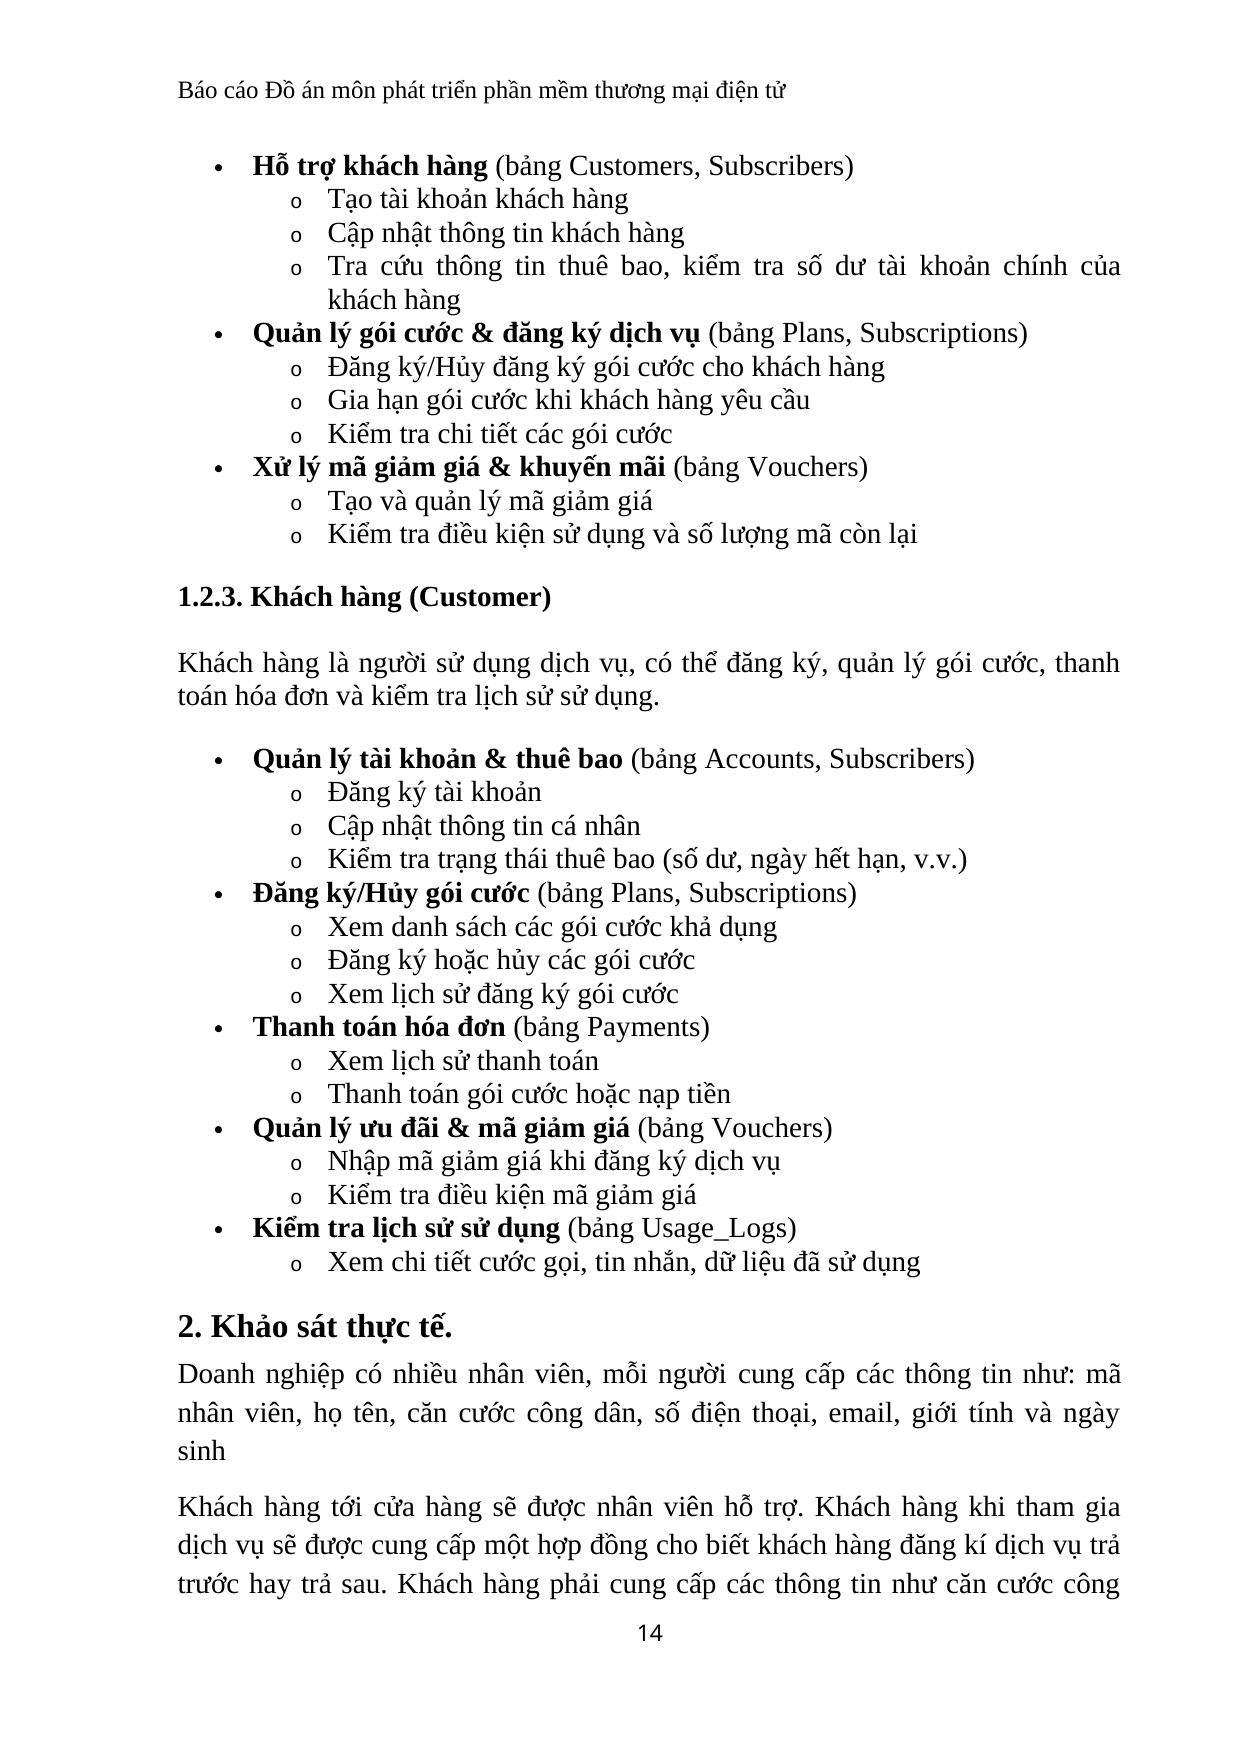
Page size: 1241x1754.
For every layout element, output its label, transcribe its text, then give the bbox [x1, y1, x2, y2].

list Kiểm tra trạng thái thuê bao (số dư, ngày hết hạn, v.v.) [290, 842, 1122, 875]
list Tạo tài khoản khách hàng [290, 181, 1122, 215]
list Kiểm tra điều kiện mã giảm giá [290, 1177, 1122, 1211]
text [177, 1489, 1122, 1599]
list Hỗ trợ khách hàng (bảng Customers, Subscribers) [215, 148, 1122, 181]
list Quản lý tài khoản & thuê bao (bảng Accounts, Subscribers) [215, 741, 1122, 774]
list Quản lý gói cước & đăng ký dịch vụ (bảng Plans, Subscriptions) [215, 315, 1122, 349]
list Xem lịch sử đăng ký gói cước [290, 976, 1122, 1009]
text Doanh nghiệp có nhiều nhân viên, mỗi người cung cấp các thông tin như: mã nhân viên, họ tên, căn cước công dân, số điện thoại, email, giới tính và ngày sinh [177, 1356, 1122, 1467]
list Xem chi tiết cước gọi, tin nhắn, dữ liệu đã sử dụng [290, 1244, 1122, 1278]
text Khách hàng là người sử dụng dịch vụ, có thể đăng ký, quản lý gói cước, thanh toán hóa đơn và kiểm tra lịch sử sử dụng. [177, 645, 1122, 712]
list Tra cứu thông tin thuê bao, kiểm tra số dư tài khoản chính của khách hàng [290, 248, 1122, 315]
list Cập nhật thông tin khách hàng [290, 215, 1122, 248]
list Tạo và quản lý mã giảm giá [290, 483, 1122, 517]
list Nhập mã giảm giá khi đăng ký dịch vụ [290, 1143, 1122, 1177]
list Đăng ký/Hủy đăng ký gói cước cho khách hàng [290, 349, 1122, 382]
list Thanh toán hóa đơn (bảng Payments) [215, 1009, 1122, 1043]
list Đăng ký tài khoản [290, 774, 1122, 808]
list Kiểm tra điều kiện sử dụng và số lượng mã còn lại [290, 517, 1122, 550]
subtitle 2. Khảo sát thực tế. [177, 1307, 1122, 1345]
list Xử lý mã giảm giá & khuyến mãi (bảng Vouchers) [215, 449, 1122, 483]
list Xem danh sách các gói cước khả dụng [290, 909, 1122, 942]
list Đăng ký/Hủy gói cước (bảng Plans, Subscriptions) [215, 875, 1122, 909]
text 1.2.3. Khách hàng (Customer) [177, 579, 1122, 613]
list Kiểm tra lịch sử sử dụng (bảng Usage_Logs) [215, 1211, 1122, 1244]
list Cập nhật thông tin cá nhân [290, 808, 1122, 842]
list Kiểm tra chi tiết các gói cước [290, 416, 1122, 449]
list Thanh toán gói cước hoặc nạp tiền [290, 1076, 1122, 1110]
list Đăng ký hoặc hủy các gói cước [290, 942, 1122, 976]
list Xem lịch sử thanh toán [290, 1043, 1122, 1076]
list Gia hạn gói cước khi khách hàng yêu cầu [290, 382, 1122, 416]
list Quản lý ưu đãi & mã giảm giá (bảng Vouchers) [215, 1110, 1122, 1143]
